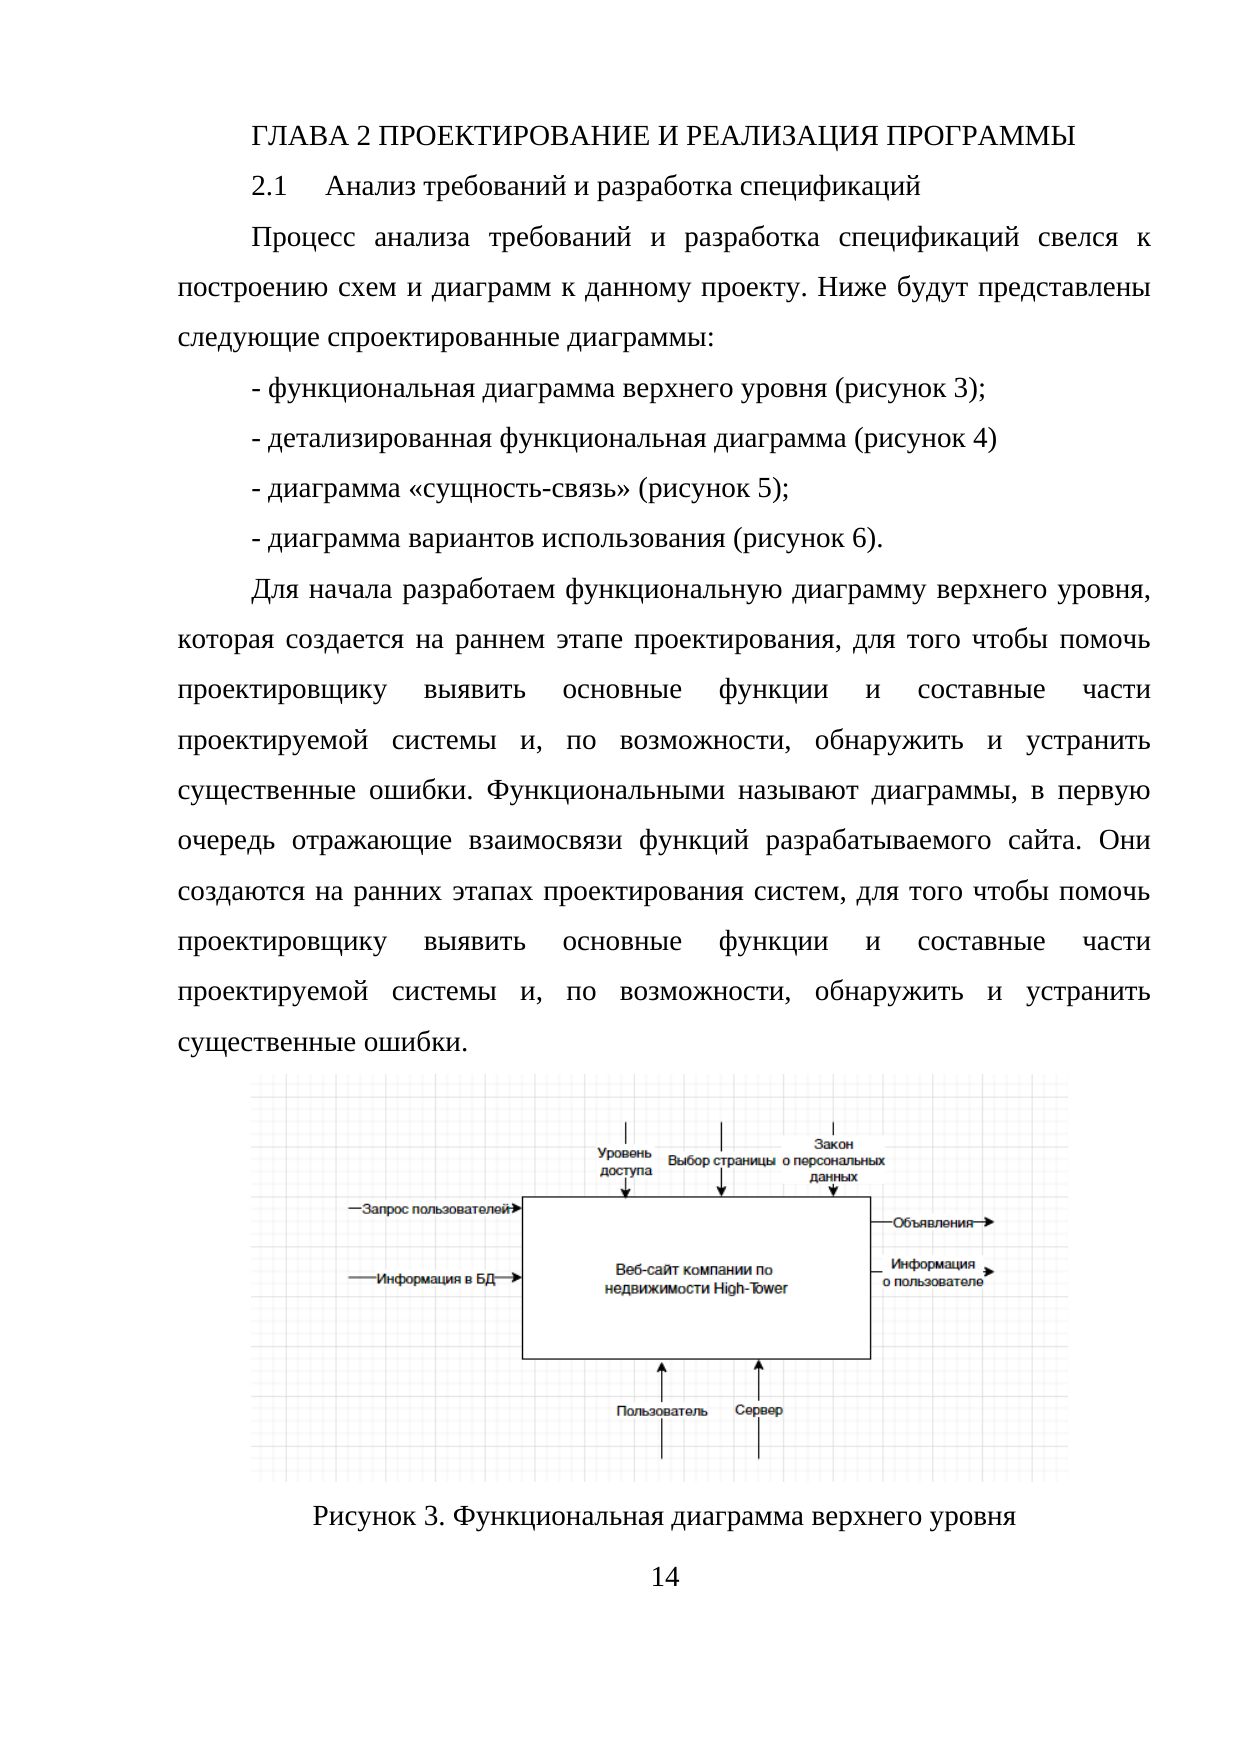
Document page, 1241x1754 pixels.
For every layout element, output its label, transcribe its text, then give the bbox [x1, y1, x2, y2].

text - детализированная функциональная диаграмма (рисунок 4) [177, 420, 1152, 453]
text - функциональная диаграмма верхнего уровня (рисунок 3); [177, 370, 1152, 403]
picture [251, 1074, 1069, 1482]
text Процесс анализа требований и разработка спецификаций свелся к построению схем и диаграмм к данному проекту. Ниже будут представлены следующие спроектированные диаграммы: [177, 219, 1152, 353]
text ГЛАВА 2 ПРОЕКТИРОВАНИЕ И РЕАЛИЗАЦИЯ ПРОГРАММЫ [177, 118, 1152, 152]
list Анализ требований и разработка спецификаций [177, 168, 1152, 202]
text - диаграмма вариантов использования (рисунок 6). [177, 521, 1152, 554]
text - диаграмма «сущность-связь» (рисунок 5); [177, 470, 1152, 504]
text Рисунок 3. Функциональная диаграмма верхнего уровня [177, 1498, 1152, 1532]
text Для начала разработаем функциональную диаграмму верхнего уровня, которая создается на раннем этапе проектирования, для того чтобы помочь проектировщику выявить основные функции и составные части проектируемой системы и, по возможности, обнаружить и устранить существенные ошибки. Функциональными называют диаграммы, в первую очередь отражающие взаимосвязи функций разрабатываемого сайта. Они создаются на ранних этапах проектирования систем, для того чтобы помочь проектировщику выявить основные функции и составные части проектируемой системы и, по возможности, обнаружить и устранить существенные ошибки. [177, 571, 1152, 1057]
